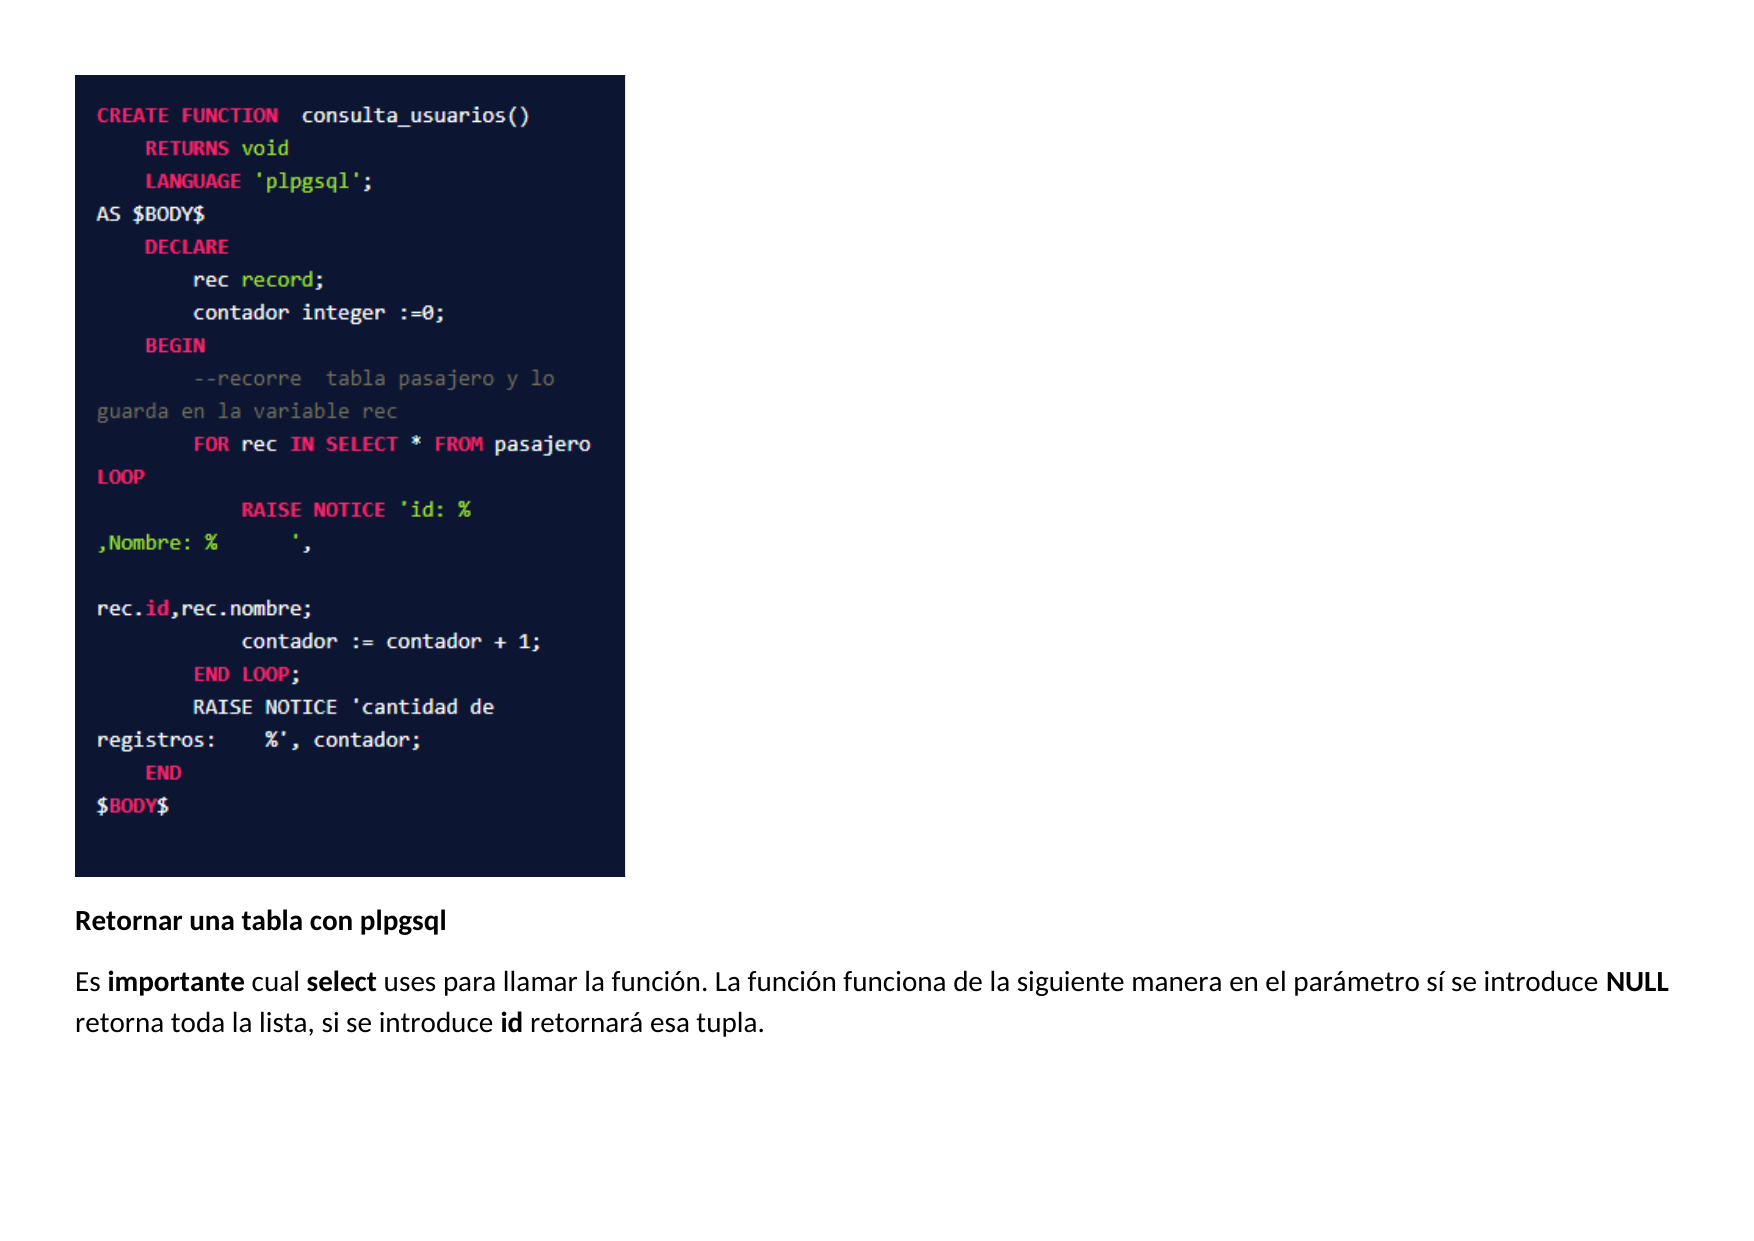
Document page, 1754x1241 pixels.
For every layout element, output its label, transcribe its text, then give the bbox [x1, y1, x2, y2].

picture [75, 75, 625, 877]
text Es importante cual select uses para llamar la función. La función funciona de la siguiente manera en el parámetro sí se introduce NULL retorna toda la lista, si se introduce id retornará esa tupla. [75, 963, 1679, 1040]
text Retornar una tabla con plpgsql [75, 902, 1679, 937]
